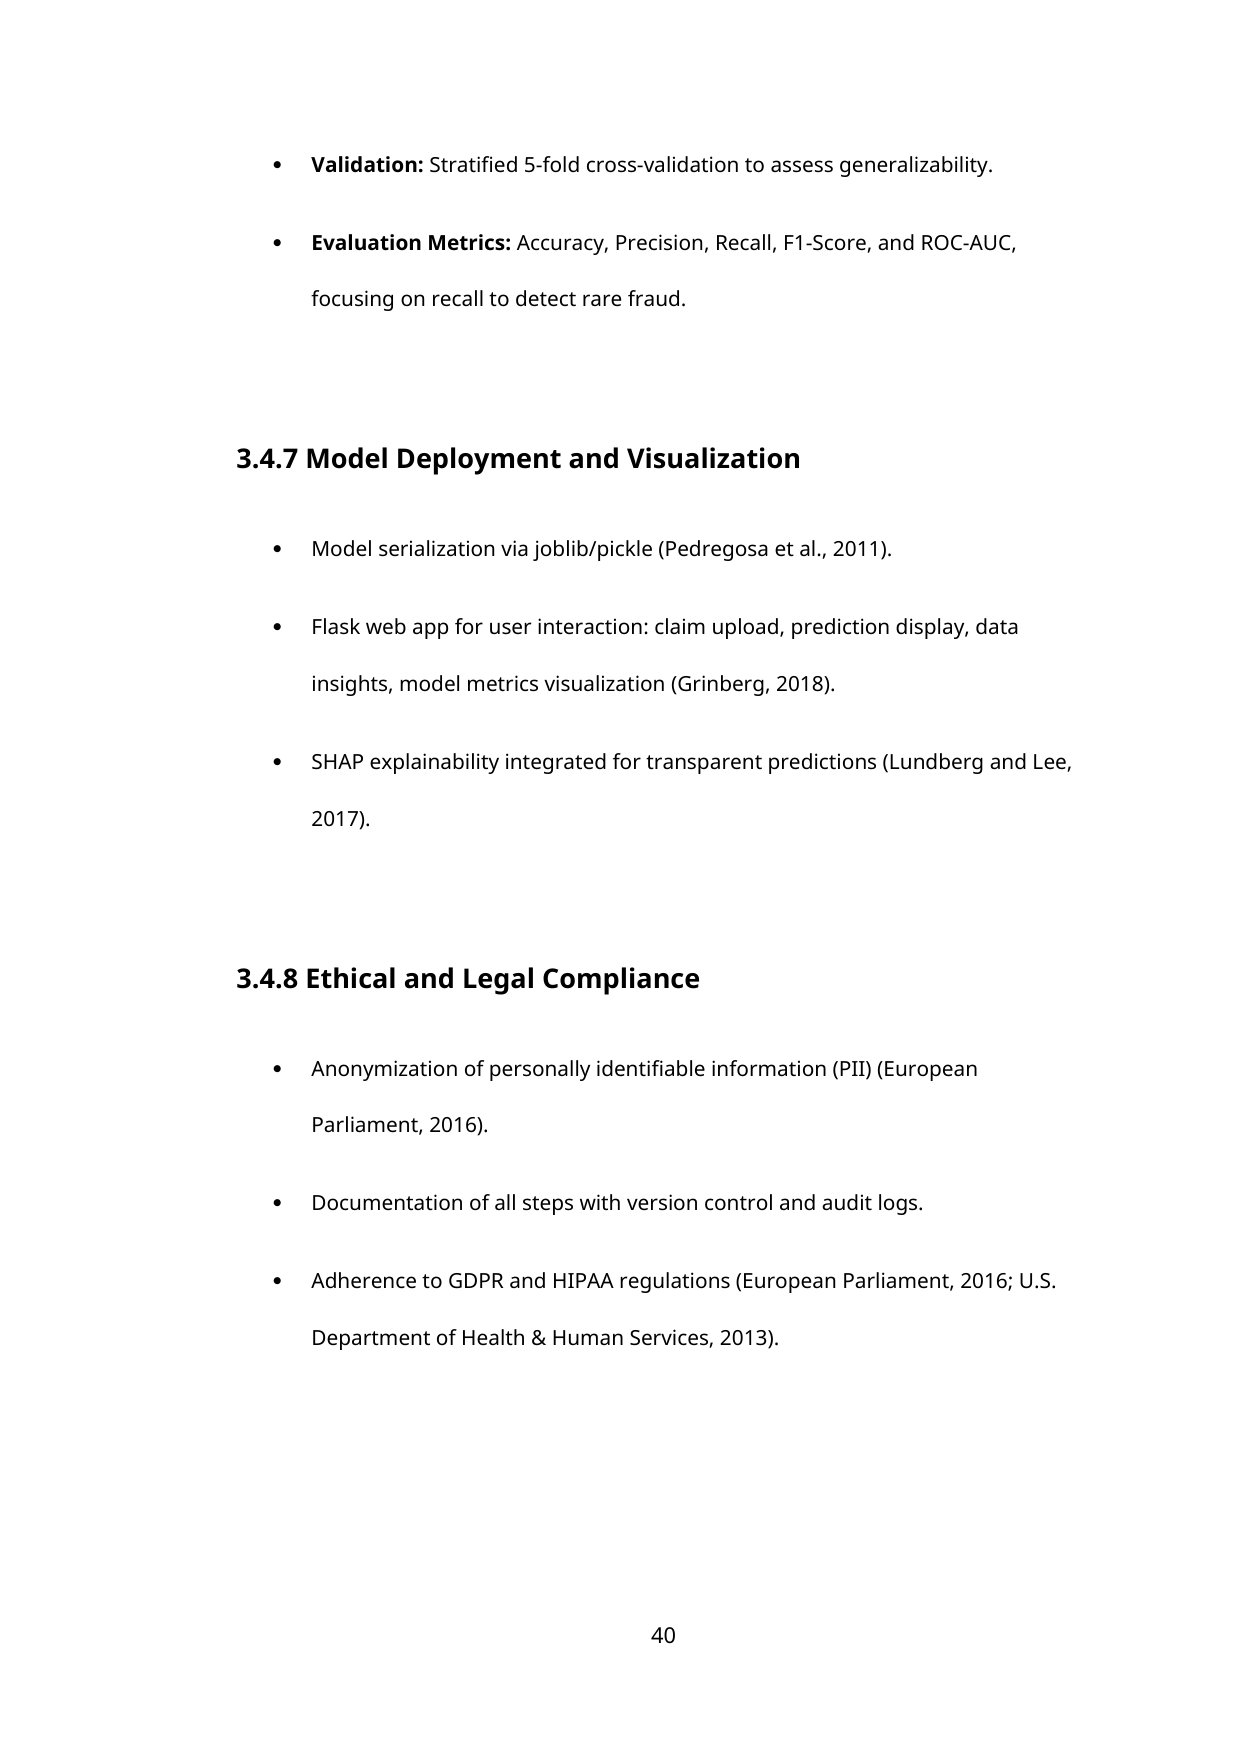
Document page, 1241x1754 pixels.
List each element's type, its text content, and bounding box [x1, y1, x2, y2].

text 3.4.8 Ethical and Legal Compliance [236, 959, 1090, 996]
text 3.4.7 Model Deployment and Visualization [236, 440, 1090, 477]
list Anonymization of personally identifiable information (PII) (European Parliament, 2016). [274, 1054, 1090, 1139]
list Flask web app for user interaction: claim upload, prediction display, data insights, model metrics visualization (Grinberg, 2018). [274, 612, 1090, 698]
list Adherence to GDPR and HIPAA regulations (European Parliament, 2016; U.S. Department of Health & Human Services, 2013). [274, 1266, 1090, 1351]
list Validation: Stratified 5-fold cross-validation to assess generalizability. [274, 150, 1090, 178]
list Documentation of all steps with version control and audit logs. [274, 1188, 1090, 1217]
list SHAP explainability integrated for transparent predictions (Lundberg and Lee, 2017). [274, 747, 1090, 832]
list Model serialization via joblib/pickle (Pedregosa et al., 2011). [274, 534, 1090, 563]
list Evaluation Metrics: Accuracy, Precision, Recall, F1-Score, and ROC-AUC, focusing on recall to detect rare fraud. [274, 228, 1090, 313]
